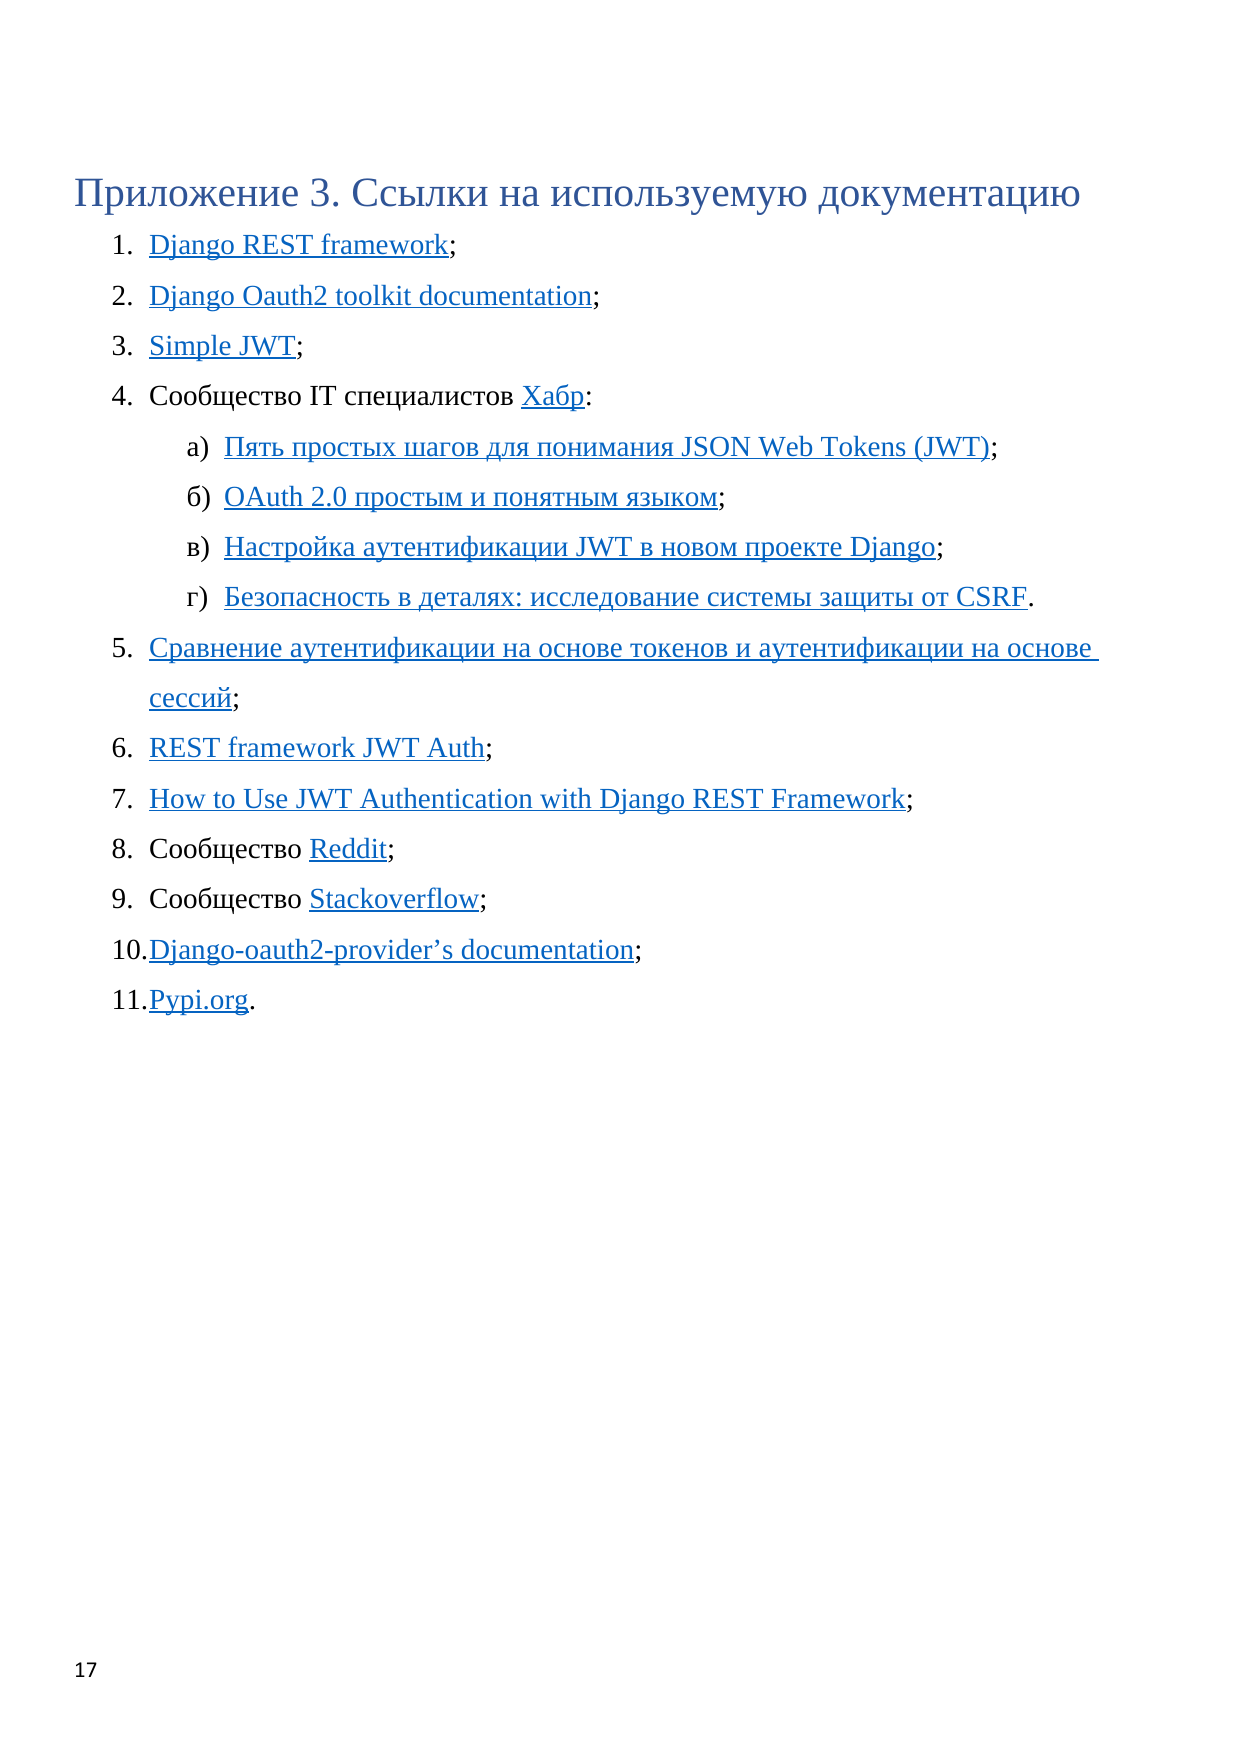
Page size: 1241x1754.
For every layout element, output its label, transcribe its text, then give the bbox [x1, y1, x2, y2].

list Пять простых шагов для понимания JSON Web Tokens (JWT); [186, 429, 1181, 462]
list Pypi.org. [111, 982, 1181, 1016]
list OAuth 2.0 простым и понятным языком; [186, 479, 1181, 512]
list Безопасность в деталях: исследование cистемы защиты от CSRF. [186, 579, 1181, 613]
list Simple JWT; [111, 328, 1181, 362]
list Сообщество Stackoverflow; [111, 881, 1181, 915]
list Настройка аутентификации JWT в новом проекте Django; [186, 529, 1181, 563]
list Сравнение аутентификации на основе токенов и аутентификации на основе сессий; [111, 630, 1181, 714]
list Сообщество IT специалистов Хабр: [111, 378, 1181, 412]
list Django Oauth2 toolkit documentation; [111, 278, 1181, 311]
subtitle Приложение 3. Ссылки на используемую документацию [74, 167, 1181, 215]
list REST framework JWT Auth; [111, 731, 1181, 764]
list Django REST framework; [111, 227, 1181, 261]
list Django-oauth2-provider’s documentation; [111, 932, 1181, 965]
list Сообщество Reddit; [111, 831, 1181, 865]
list How to Use JWT Authentication with Django REST Framework; [111, 781, 1181, 814]
